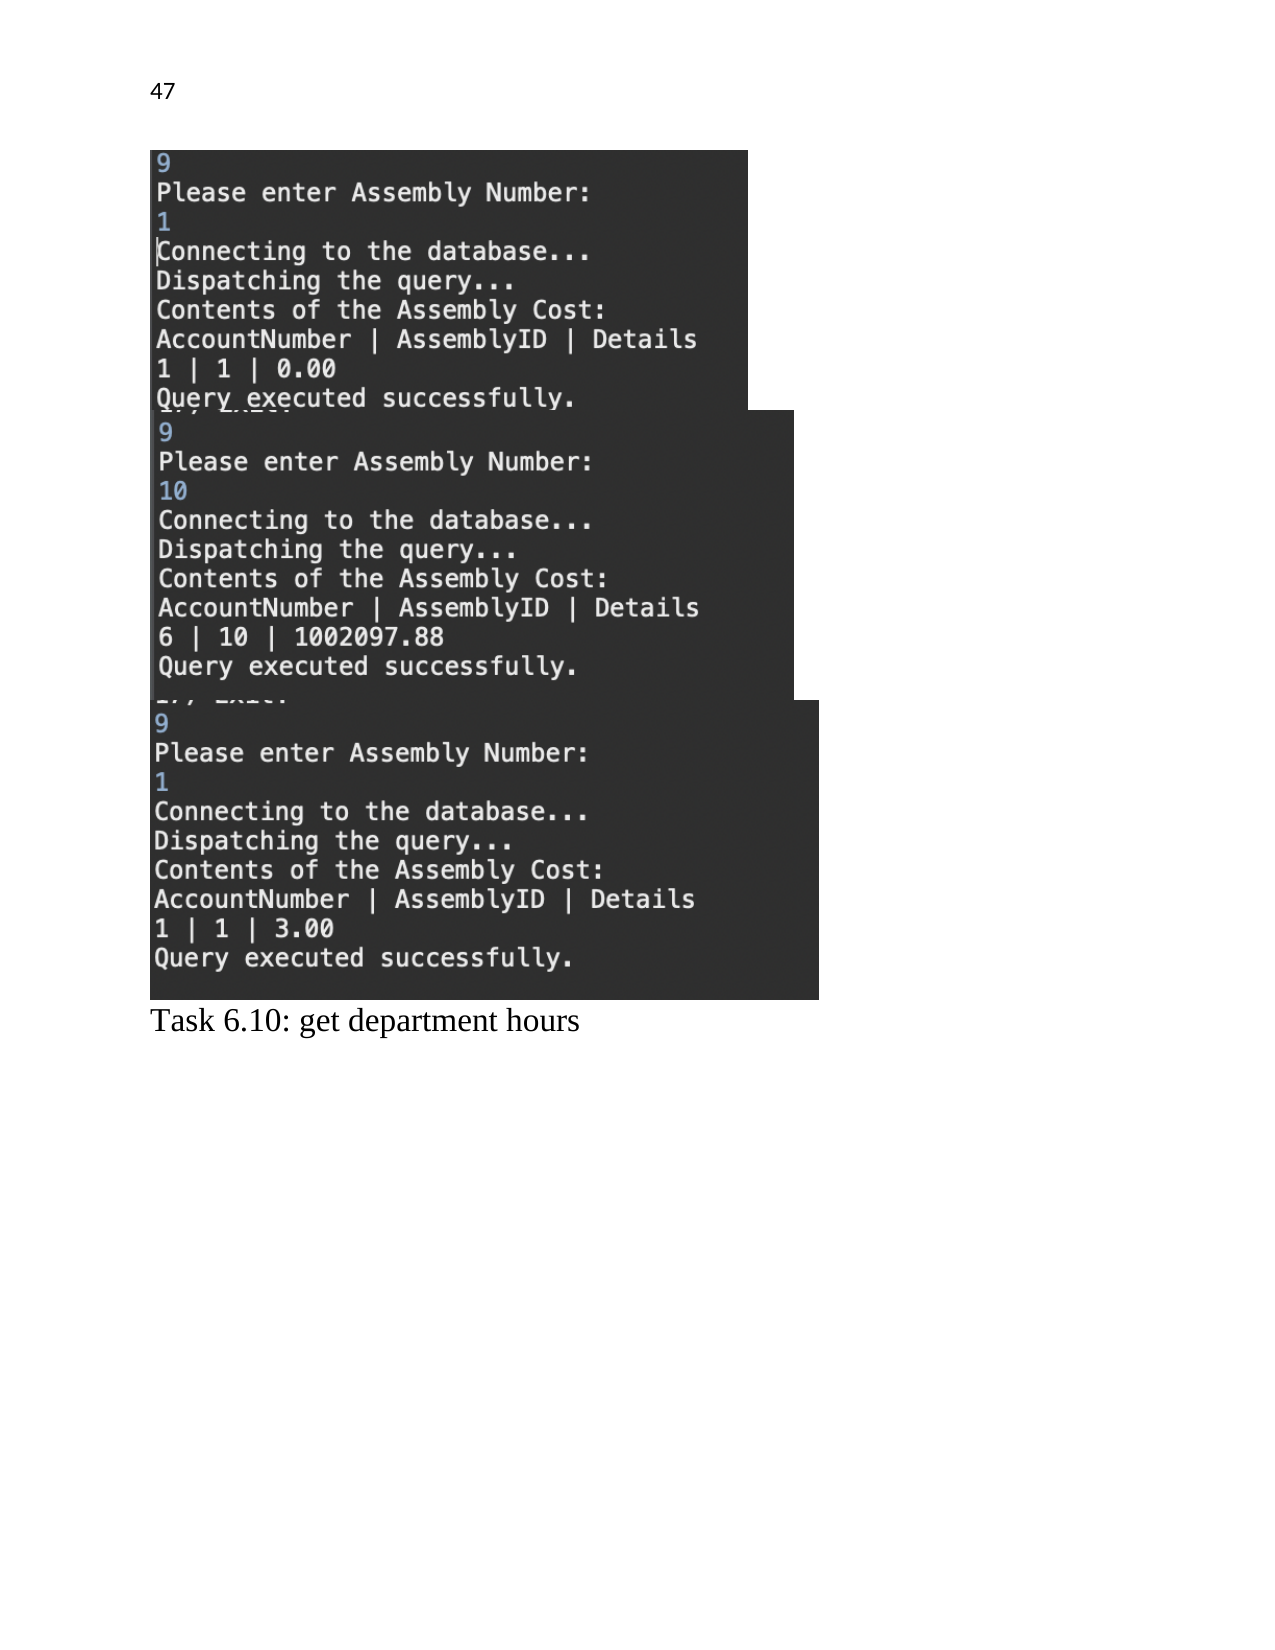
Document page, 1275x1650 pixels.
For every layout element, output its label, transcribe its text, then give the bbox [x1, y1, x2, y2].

picture [150, 150, 819, 1000]
text Task 6.10: get department hours [150, 1000, 1125, 1038]
